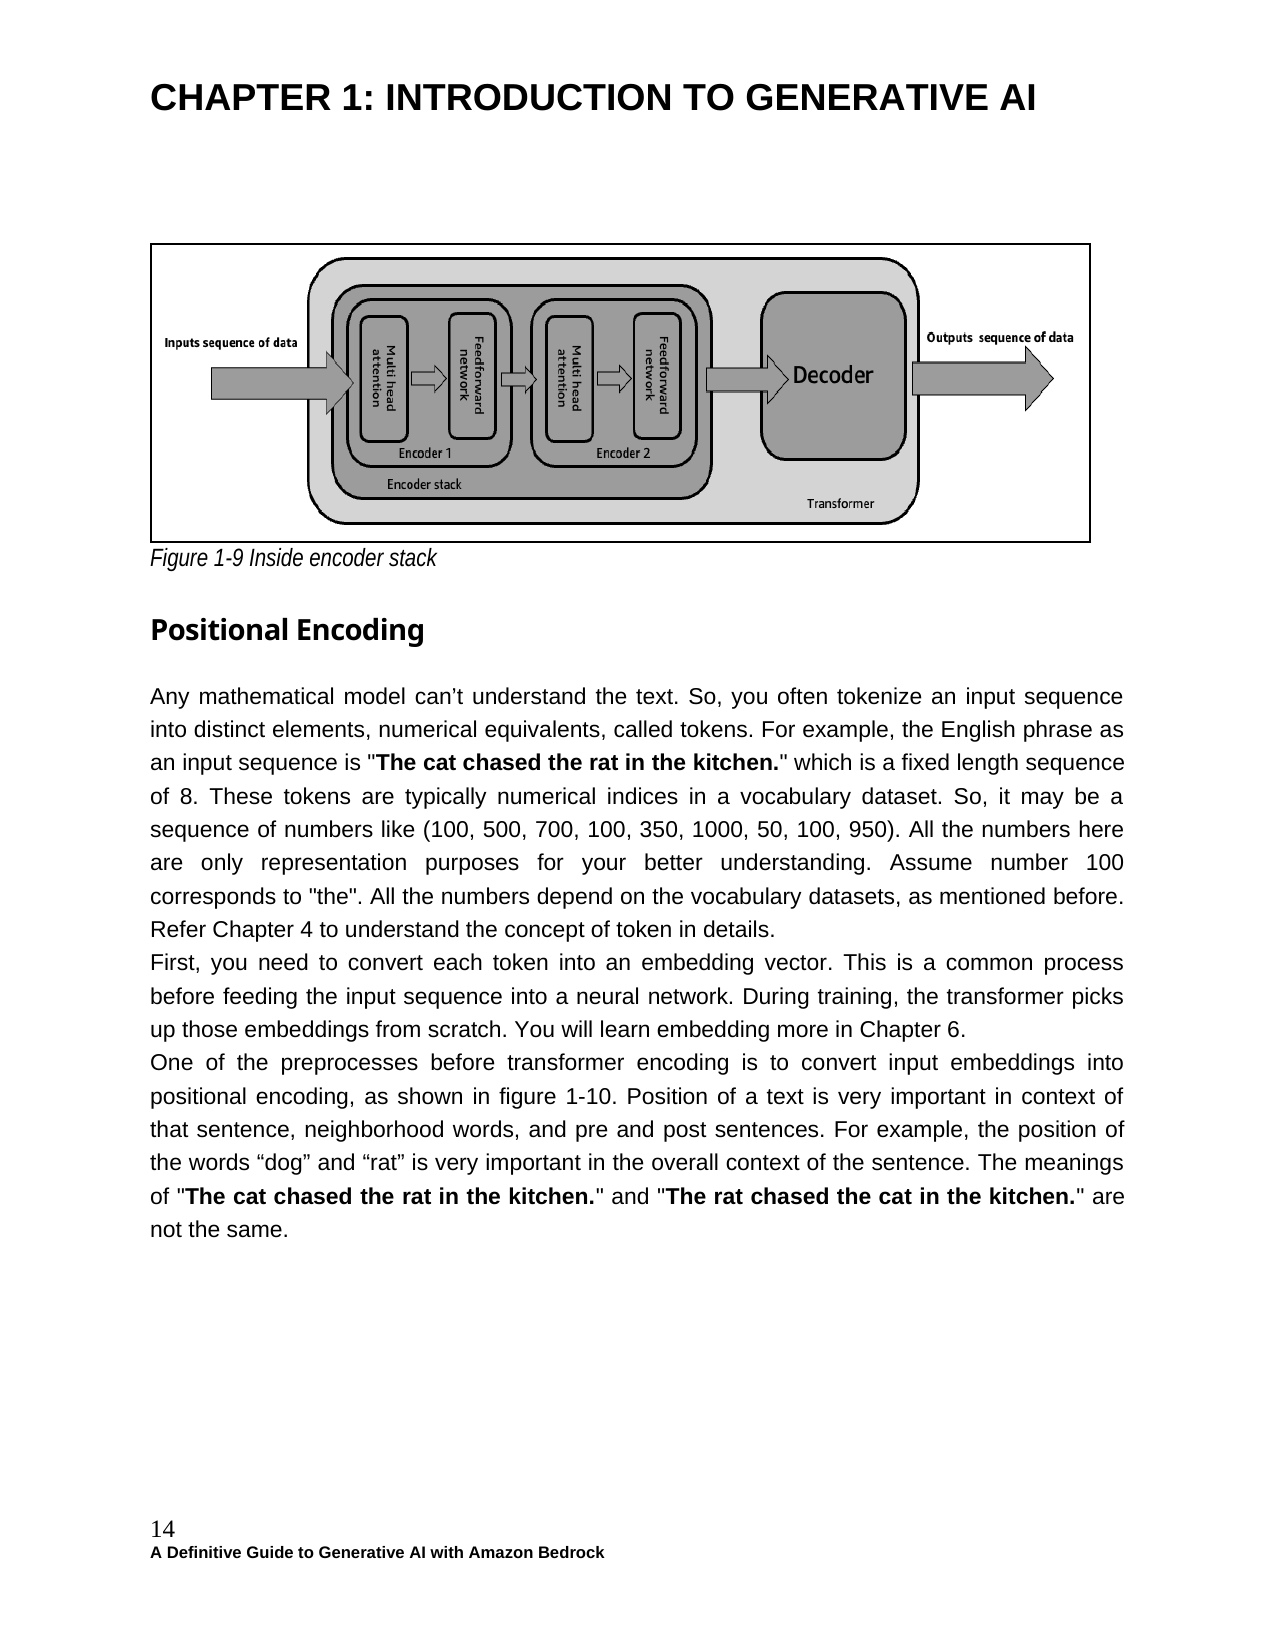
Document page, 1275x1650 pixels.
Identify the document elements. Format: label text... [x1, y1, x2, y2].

picture [152, 245, 1089, 541]
text One of the preprocesses before transformer encoding is to convert input embeddings into positional encoding, as shown in figure 1-10. Position of a text is very important in context of that sentence, neighborhood words, and pre and post sentences. For example, the position of the words “dog” and “rat” is very important in the overall context of the sentence. The meanings of "The cat chased the rat in the kitchen." and "The rat chased the cat in the kitchen." are not the same. [150, 1042, 1125, 1242]
text Figure 1-9 Inside encoder stack [150, 543, 1125, 572]
text Any mathematical model can’t understand the text. So, you often tokenize an input sequence into distinct elements, numerical equivalents, called tokens. For example, the English phrase as an input sequence is "The cat chased the rat in the kitchen." which is a fixed length sequence of 8. These tokens are typically numerical indices in a vocabulary dataset. So, it may be a sequence of numbers like (100, 500, 700, 100, 350, 1000, 50, 100, 950). All the numbers here are only representation purposes for your better understanding. Assume number 100 corresponds to "the". All the numbers depend on the vocabulary datasets, as mentioned before. Refer Chapter 4 to understand the concept of token in details. [150, 676, 1125, 942]
text First, you need to convert each token into an embedding vector. This is a common process before feeding the input sequence into a neural network. During training, the transformer picks up those embeddings from scratch. You will learn embedding more in Chapter 6. [150, 942, 1125, 1042]
subtitle Positional Encoding [150, 609, 1125, 649]
